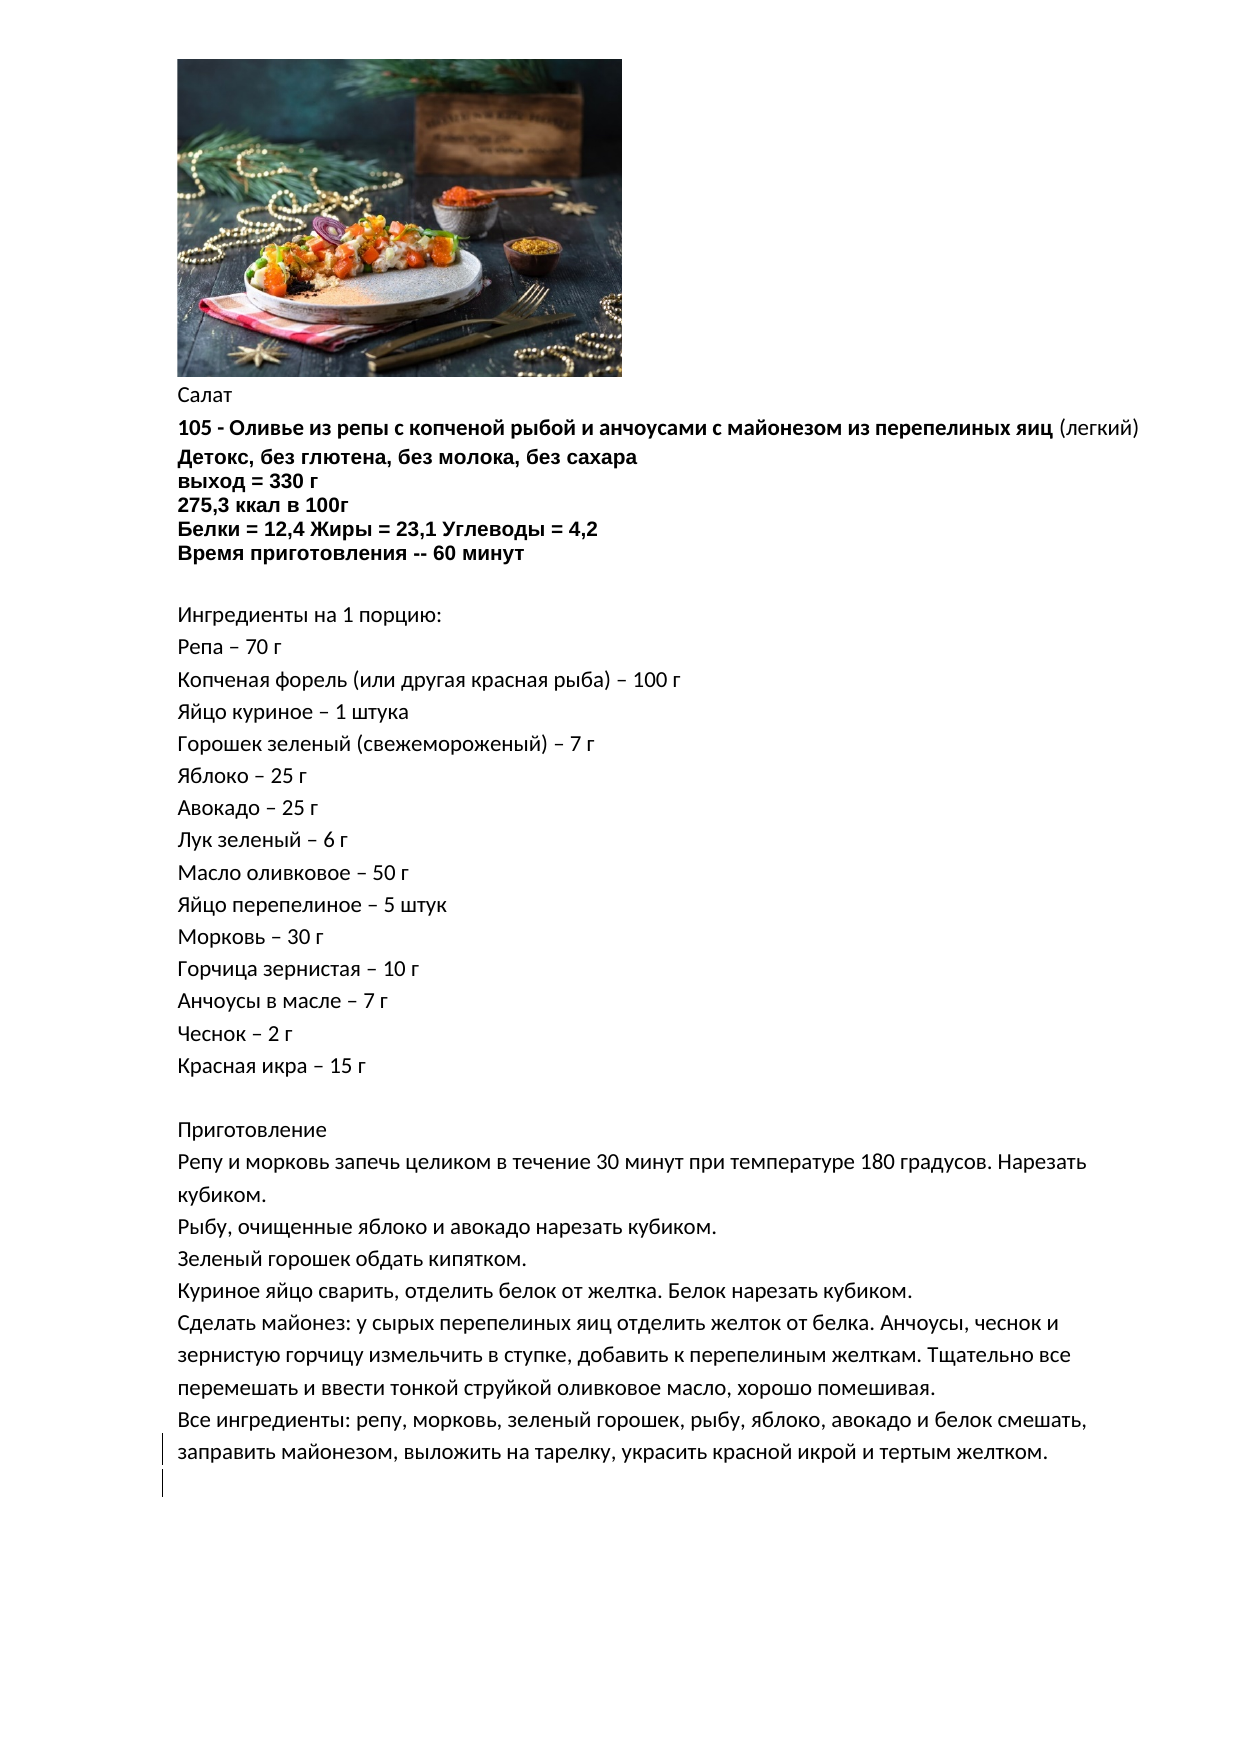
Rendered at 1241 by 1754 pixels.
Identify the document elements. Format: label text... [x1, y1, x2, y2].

text Горошек зеленый (свежемороженый) – 7 г [177, 729, 1152, 757]
text Детокс, без глютена, без молока, без сахара [177, 445, 1152, 469]
text Время приготовления -- 60 минут [177, 541, 1152, 564]
text Рыбу, очищенные яблоко и авокадо нарезать кубиком. [177, 1212, 1152, 1240]
text Репу и морковь запечь целиком в течение 30 минут при температуре 180 градусов. Нарезать кубиком. [177, 1147, 1152, 1208]
text Морковь – 30 г [177, 922, 1152, 950]
text Масло оливковое – 50 г [177, 858, 1152, 886]
text Приготовление [177, 1115, 1152, 1143]
text выход = 330 г [177, 469, 1152, 493]
text Чеснок – 2 г [177, 1019, 1152, 1047]
text Яйцо куриное – 1 штука [177, 697, 1152, 725]
text Куриное яйцо сварить, отделить белок от желтка. Белок нарезать кубиком. [177, 1276, 1152, 1304]
text Лук зеленый – 6 г [177, 826, 1152, 854]
text Горчица зернистая – 10 г [177, 954, 1152, 982]
text Белки = 12,4 Жиры = 23,1 Углеводы = 4,2 [177, 517, 1152, 541]
text Салат [177, 380, 1152, 408]
text Анчоусы в масле – 7 г [177, 987, 1152, 1014]
text Зеленый горошек обдать кипятком. [177, 1244, 1152, 1272]
text Красная икра – 15 г [177, 1051, 1152, 1079]
picture [177, 59, 622, 377]
text Копченая форель (или другая красная рыба) – 100 г [177, 665, 1152, 693]
text 105 - Оливье из репы с копченой рыбой и анчоусами с майонезом из перепелиных яиц (легкий) [177, 413, 1152, 441]
text Все ингредиенты: репу, морковь, зеленый горошек, рыбу, яблоко, авокадо и белок смешать, заправить майонезом, выложить на тарелку, украсить красной икрой и тертым желтком. [177, 1405, 1152, 1465]
text Сделать майонез: у сырых перепелиных яиц отделить желток от белка. Анчоусы, чеснок и зернистую горчицу измельчить в ступке, добавить к перепелиным желткам. Тщательно все перемешать и ввести тонкой струйкой оливковое масло, хорошо помешивая. [177, 1308, 1152, 1401]
text Авокадо – 25 г [177, 793, 1152, 821]
text 275,3 ккал в 100г [177, 493, 1152, 517]
text Репа – 70 г [177, 632, 1152, 661]
text Ингредиенты на 1 порцию: [177, 600, 1152, 628]
text Яйцо перепелиное – 5 штук [177, 890, 1152, 918]
text Яблоко – 25 г [177, 761, 1152, 789]
